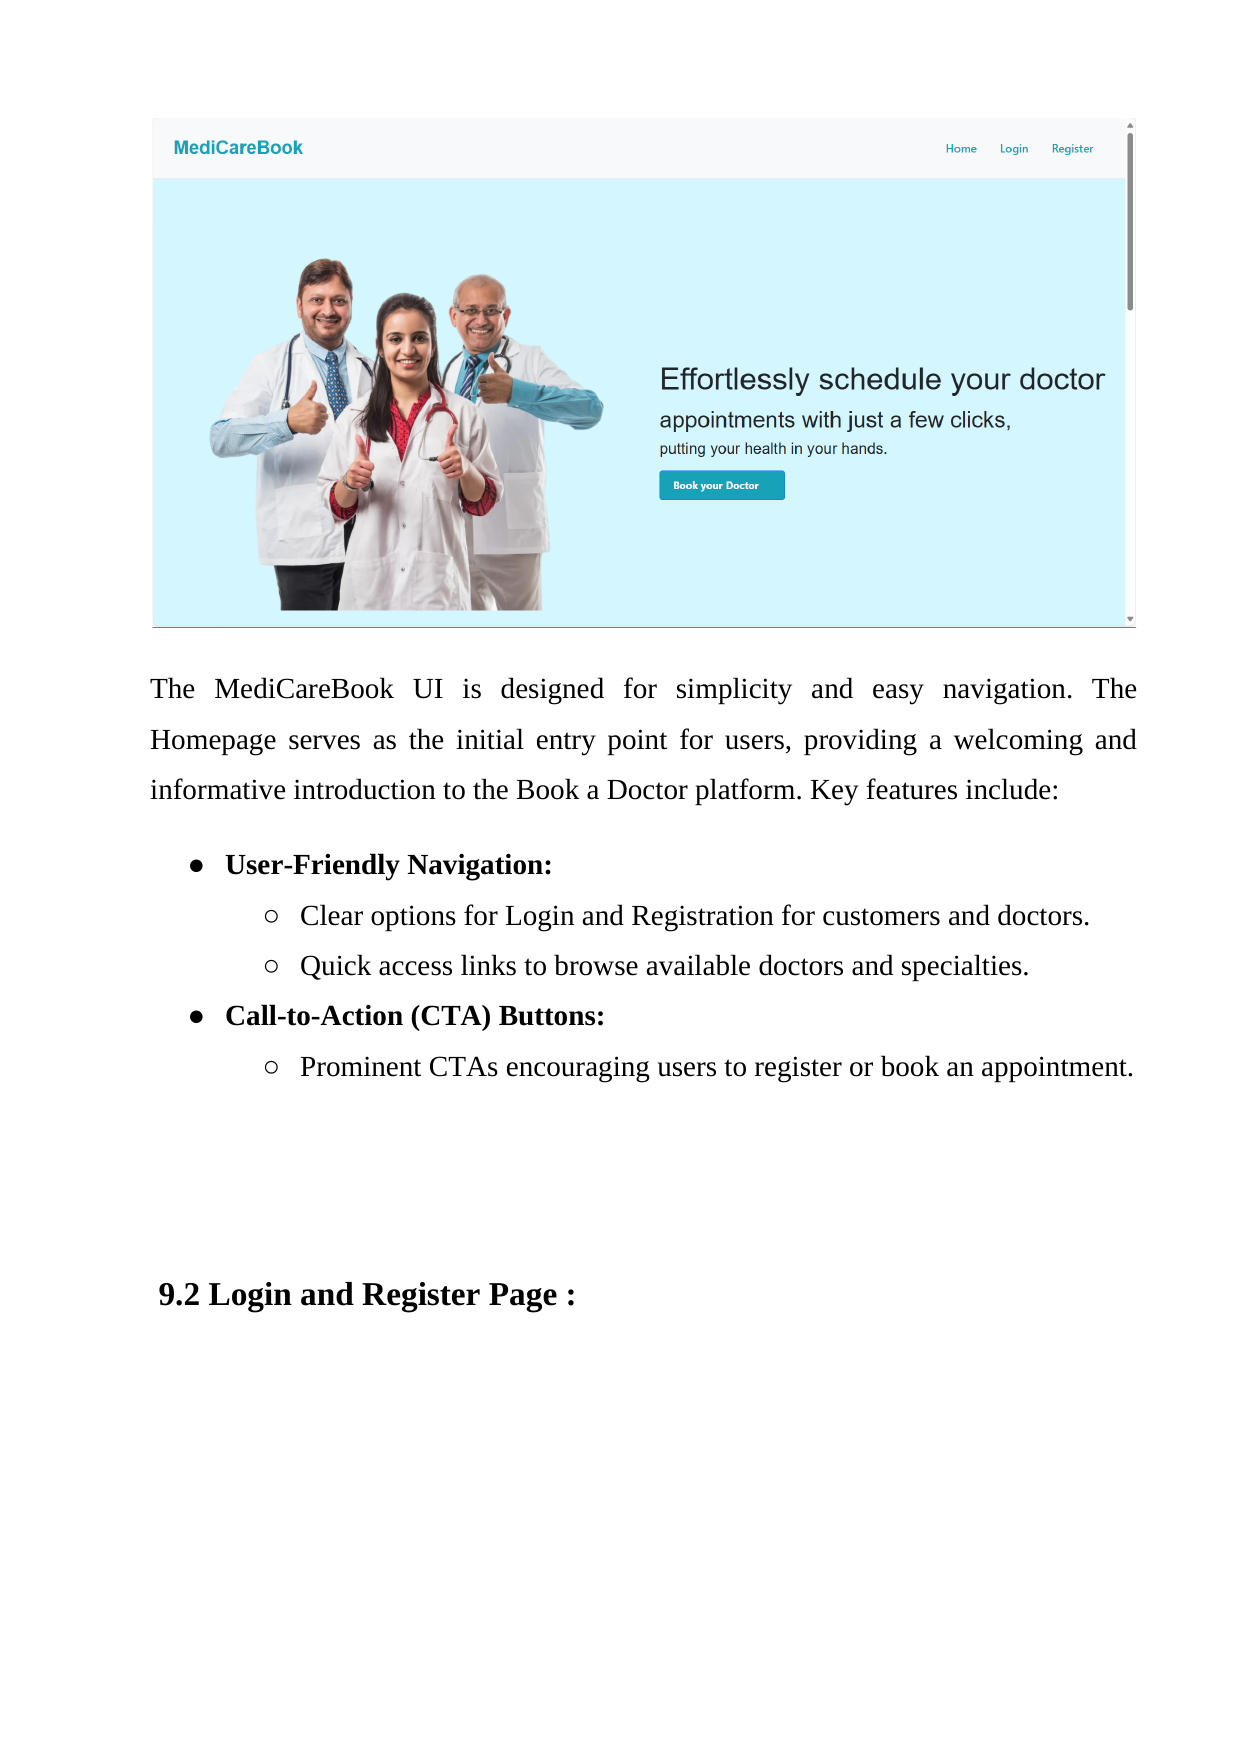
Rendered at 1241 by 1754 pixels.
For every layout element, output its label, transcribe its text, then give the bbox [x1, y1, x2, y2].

list Quick access links to browse available doctors and specialties. [262, 948, 1139, 982]
text The MediCareBook UI is designed for simplicity and easy navigation. The Homepage serves as the initial entry point for users, providing a welcoming and informative introduction to the Book a Doctor platform. Key features include: [150, 671, 1139, 806]
list Call-to-Action (CTA) Buttons: [187, 998, 1139, 1032]
subtitle 9.2 Login and Register Page : [150, 1274, 1139, 1313]
list Prominent CTAs encouraging users to register or book an appointment. [262, 1049, 1139, 1082]
picture [152, 118, 1137, 628]
list Clear options for Login and Registration for customers and doctors. [262, 898, 1139, 931]
list User-Friendly Navigation: [187, 847, 1139, 881]
